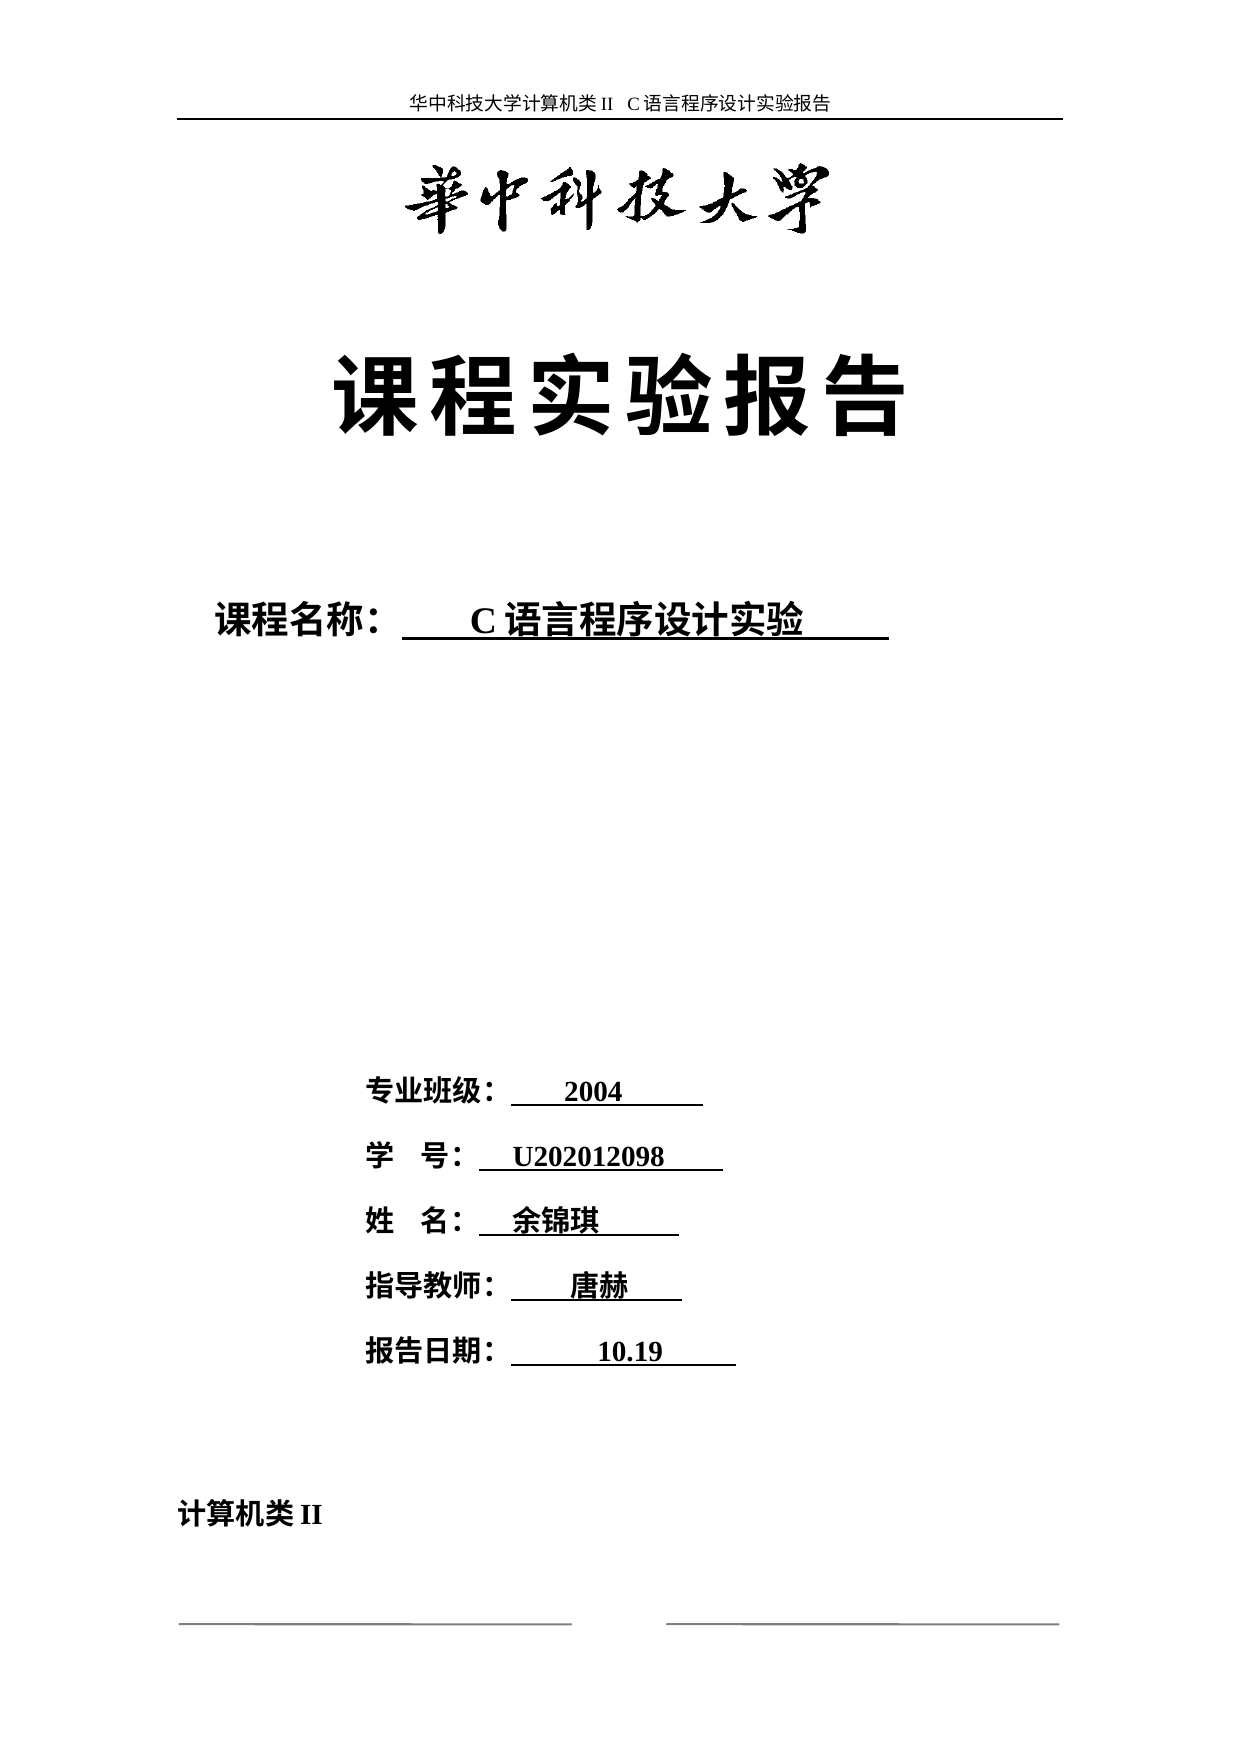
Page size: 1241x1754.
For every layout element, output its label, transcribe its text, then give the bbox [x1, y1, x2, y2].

text 课程名称： C语言程序设计实验 [177, 585, 1063, 650]
text 课 程 实 验 报 告 [177, 325, 1063, 455]
text 报告日期： 10.19 [177, 1316, 1063, 1381]
text 姓 名： 余锦琪 [177, 1186, 1063, 1251]
text 指导教师： 唐赫 [177, 1251, 1063, 1316]
text 学 号： U202012098 [177, 1121, 1063, 1186]
text 专业班级： 2004 [177, 1056, 1063, 1121]
text 计算机类II [177, 1479, 1063, 1544]
